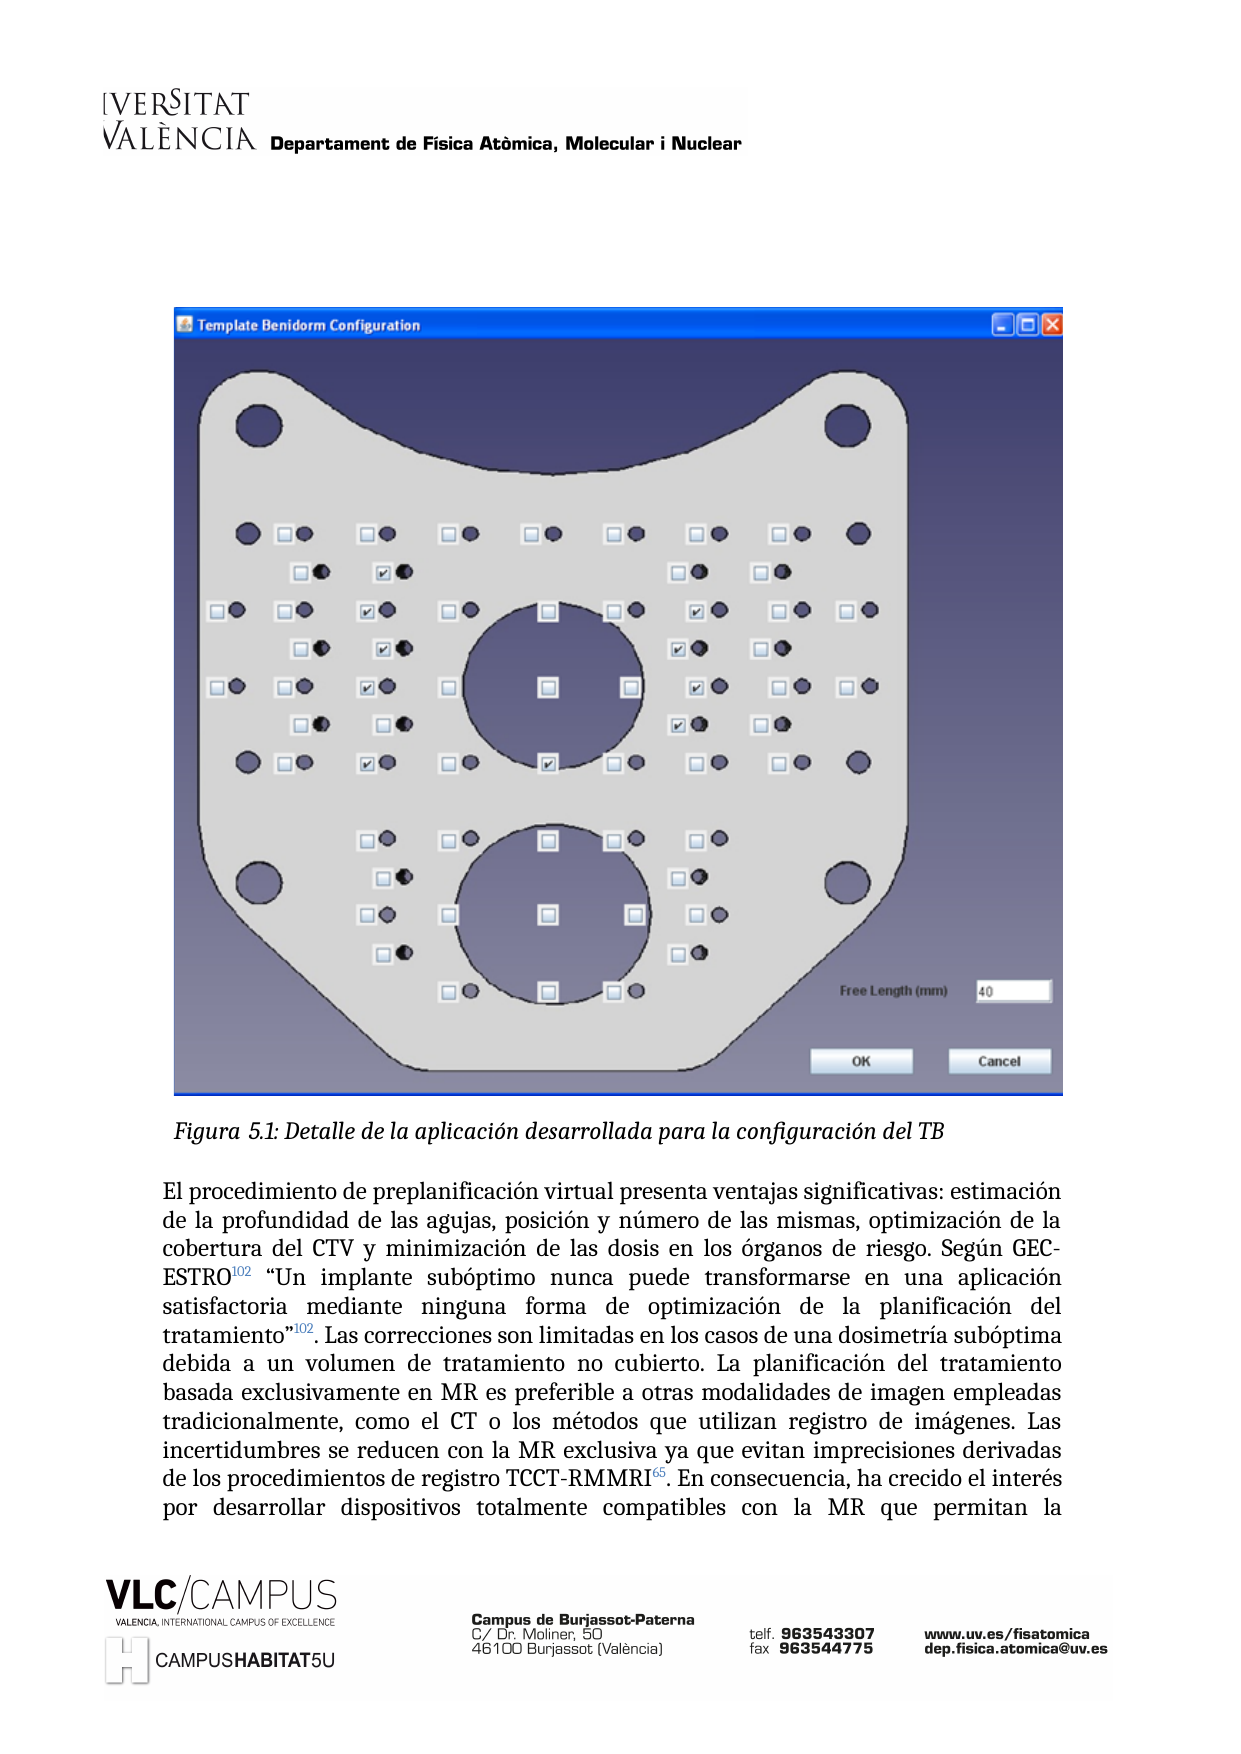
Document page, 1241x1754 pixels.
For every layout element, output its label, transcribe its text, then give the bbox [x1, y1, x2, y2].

picture [103, 1575, 1113, 1701]
table_header Figura 5.1: Detalle de la aplicación desarrollada para la configuración del TB [163, 308, 1063, 1158]
picture [173, 307, 1063, 1096]
picture [103, 87, 748, 156]
